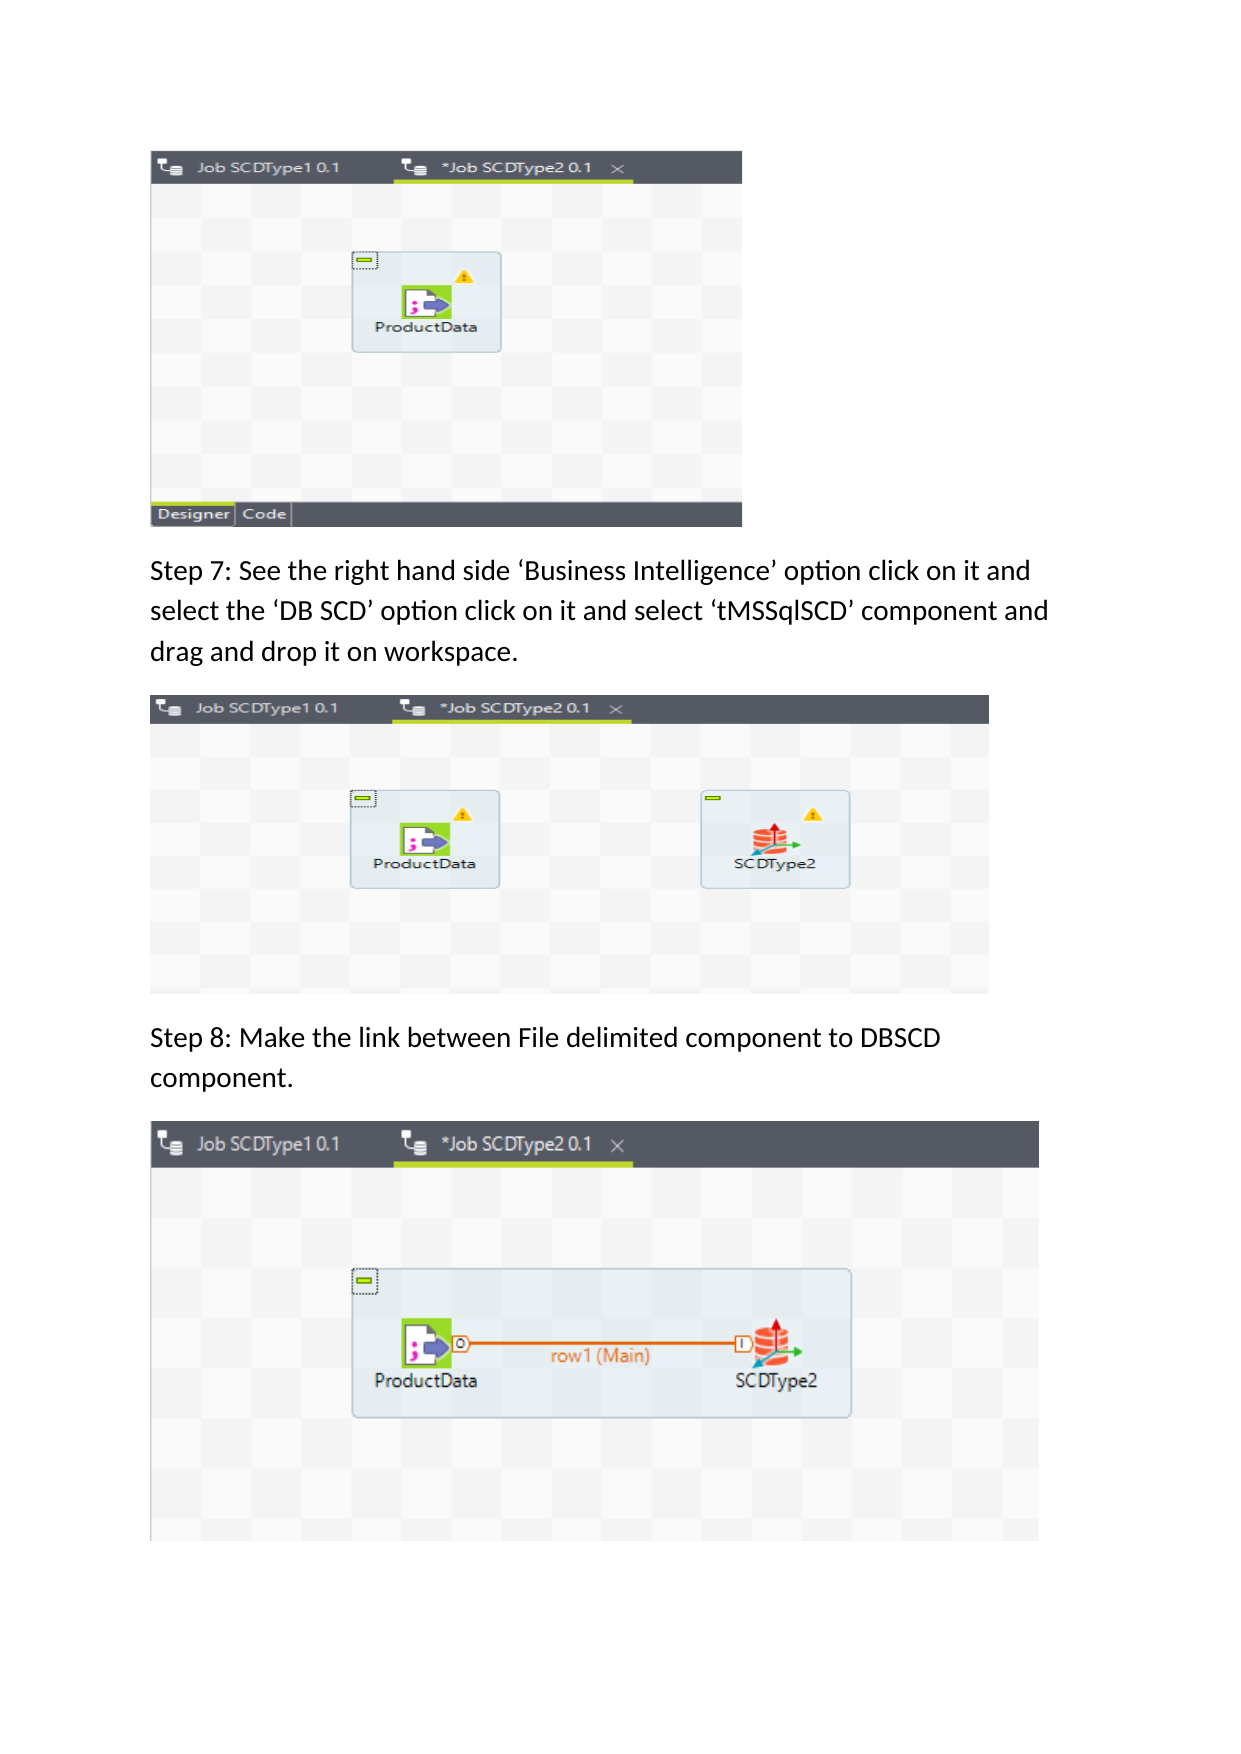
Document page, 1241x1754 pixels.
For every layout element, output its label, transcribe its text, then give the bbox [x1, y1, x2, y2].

picture [150, 695, 989, 994]
text Step 7: See the right hand side ‘Business Intelligence’ option click on it and select the ‘DB SCD’ option click on it and select ‘tMSSqlSCD’ component and drag and drop it on workspace. [150, 552, 1090, 669]
picture [150, 1121, 1039, 1541]
picture [150, 150, 743, 527]
text Step 8: Make the link between File delimited component to DBSCD component. [150, 1019, 1090, 1095]
